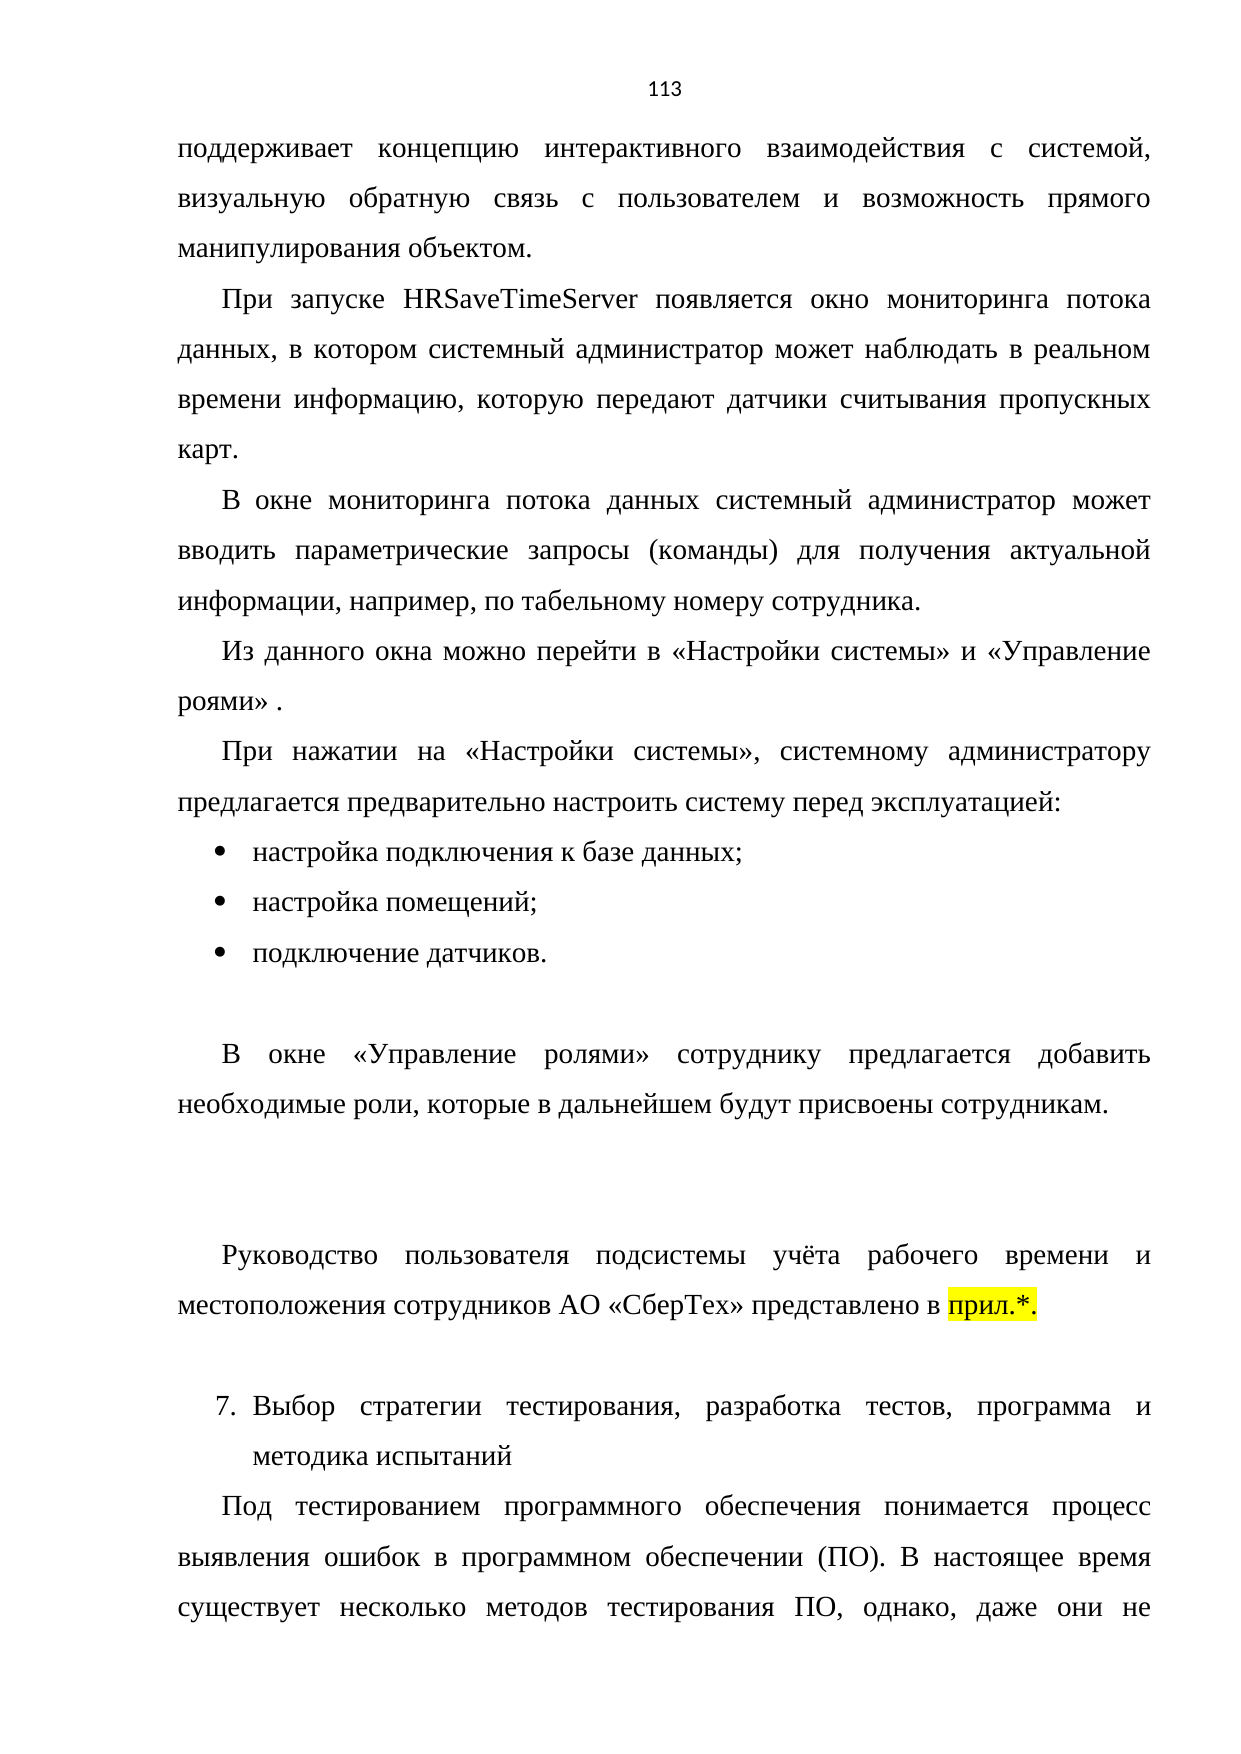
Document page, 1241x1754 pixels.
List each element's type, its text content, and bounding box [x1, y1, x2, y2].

text При нажатии на «Настройки системы», системному администратору предлагается предварительно настроить систему перед эксплуатацией: [177, 733, 1152, 817]
list подключение датчиков. [215, 935, 1152, 969]
list настройка подключения к базе данных; [215, 834, 1152, 868]
text В окне «Управление ролями» сотруднику предлагается добавить необходимые роли, которые в дальнейшем будут присвоены сотрудникам. [177, 1036, 1152, 1119]
text В окне мониторинга потока данных системный администратор может вводить параметрические запросы (команды) для получения актуальной информации, например, по табельному номеру сотрудника. [177, 482, 1152, 616]
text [177, 130, 1152, 264]
list Выбор стратегии тестирования, разработка тестов, программа и методика испытаний [215, 1388, 1152, 1472]
text Из данного окна можно перейти в «Настройки системы» и «Управление роями» . [177, 633, 1152, 717]
list настройка помещений; [215, 884, 1152, 918]
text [177, 1488, 1152, 1623]
text При запуске HRSaveTimeServer появляется окно мониторинга потока данных, в котором системный администратор может наблюдать в реальном времени информацию, которую передают датчики считывания пропускных карт. [177, 281, 1152, 465]
text Руководство пользователя подсистемы учёта рабочего времени и местоположения сотрудников АО «СберТех» представлено в прил.*. [177, 1237, 1152, 1321]
